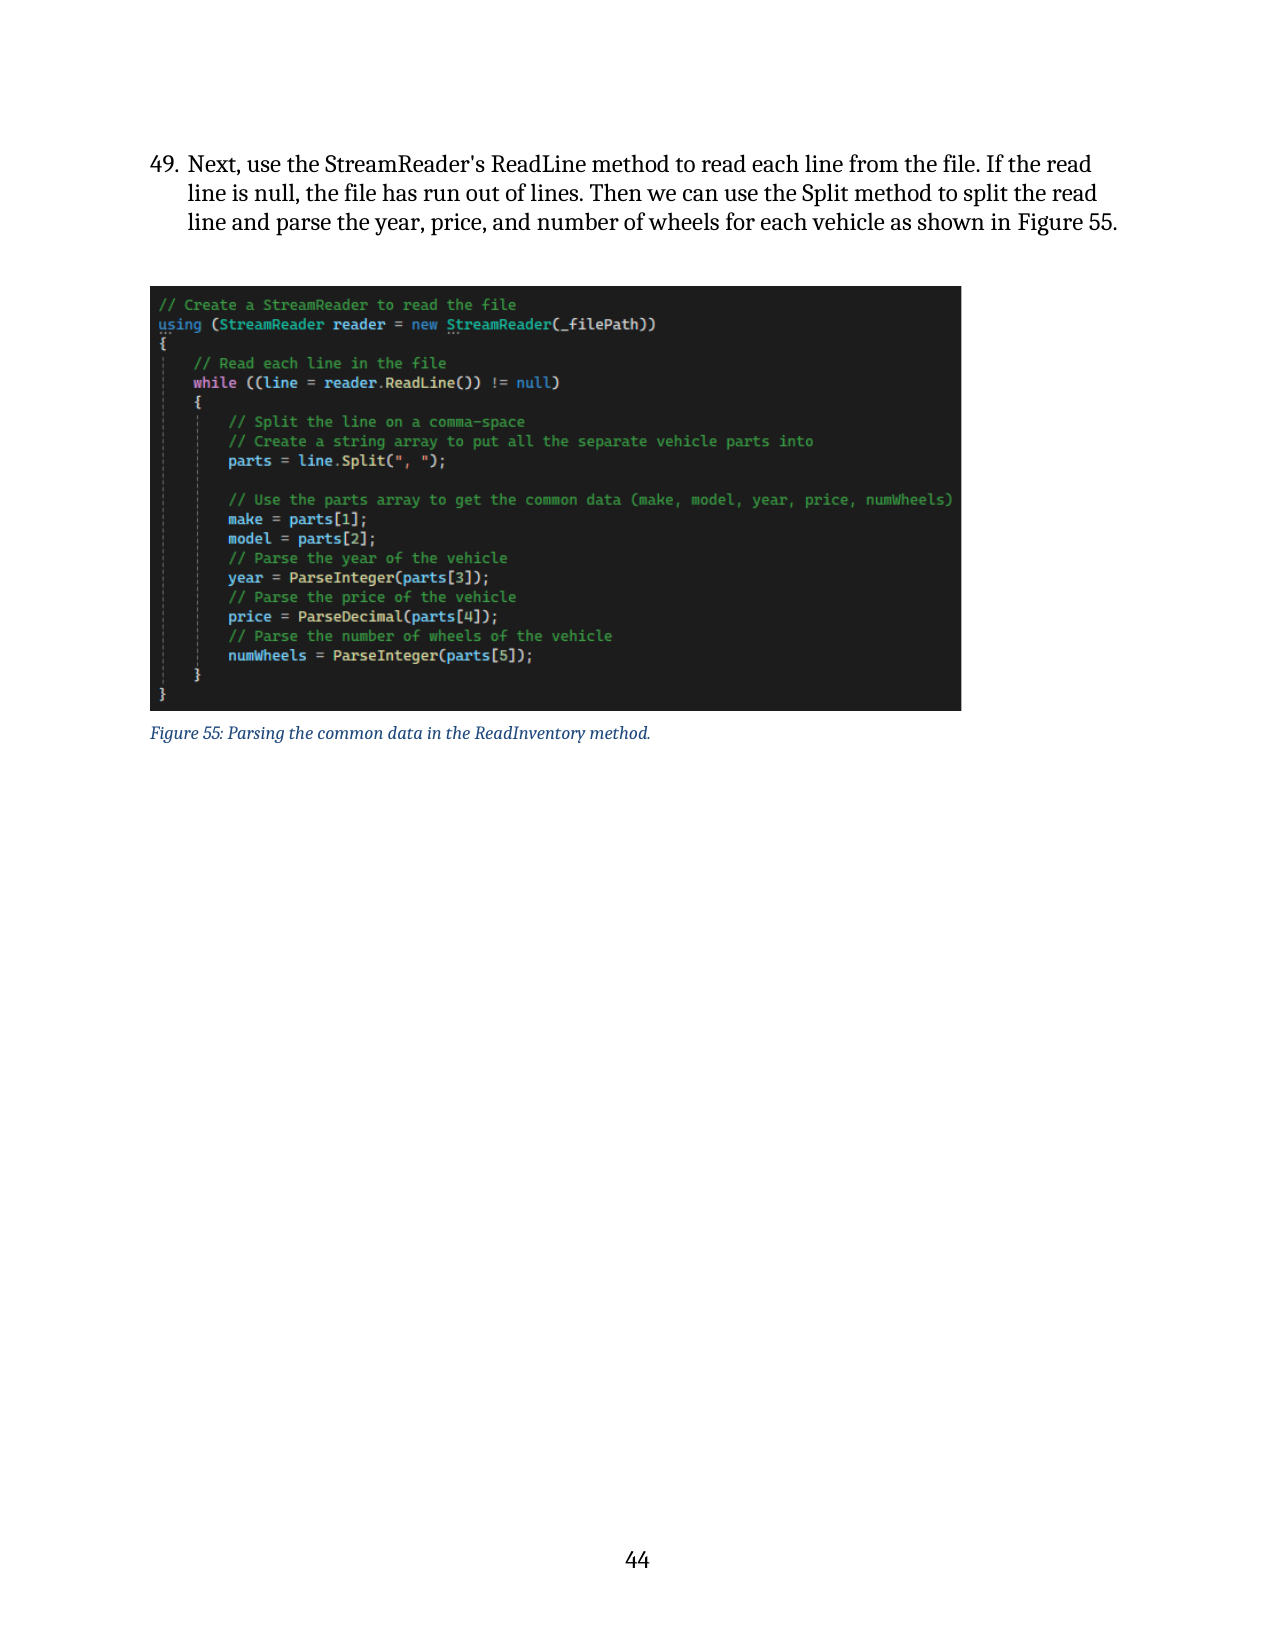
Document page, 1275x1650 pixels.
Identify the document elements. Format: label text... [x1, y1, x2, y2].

picture [150, 286, 962, 711]
list Next, use the StreamReader's ReadLine method to read each line from the file. If the read line is null, the file has run out of lines. Then we can use the Split method to split the read line and parse the year, price, and number of wheels for each vehicle as shown in Figure 55. [150, 150, 1125, 236]
text Figure 55: Parsing the common data in the ReadInventory method. [150, 723, 1125, 744]
